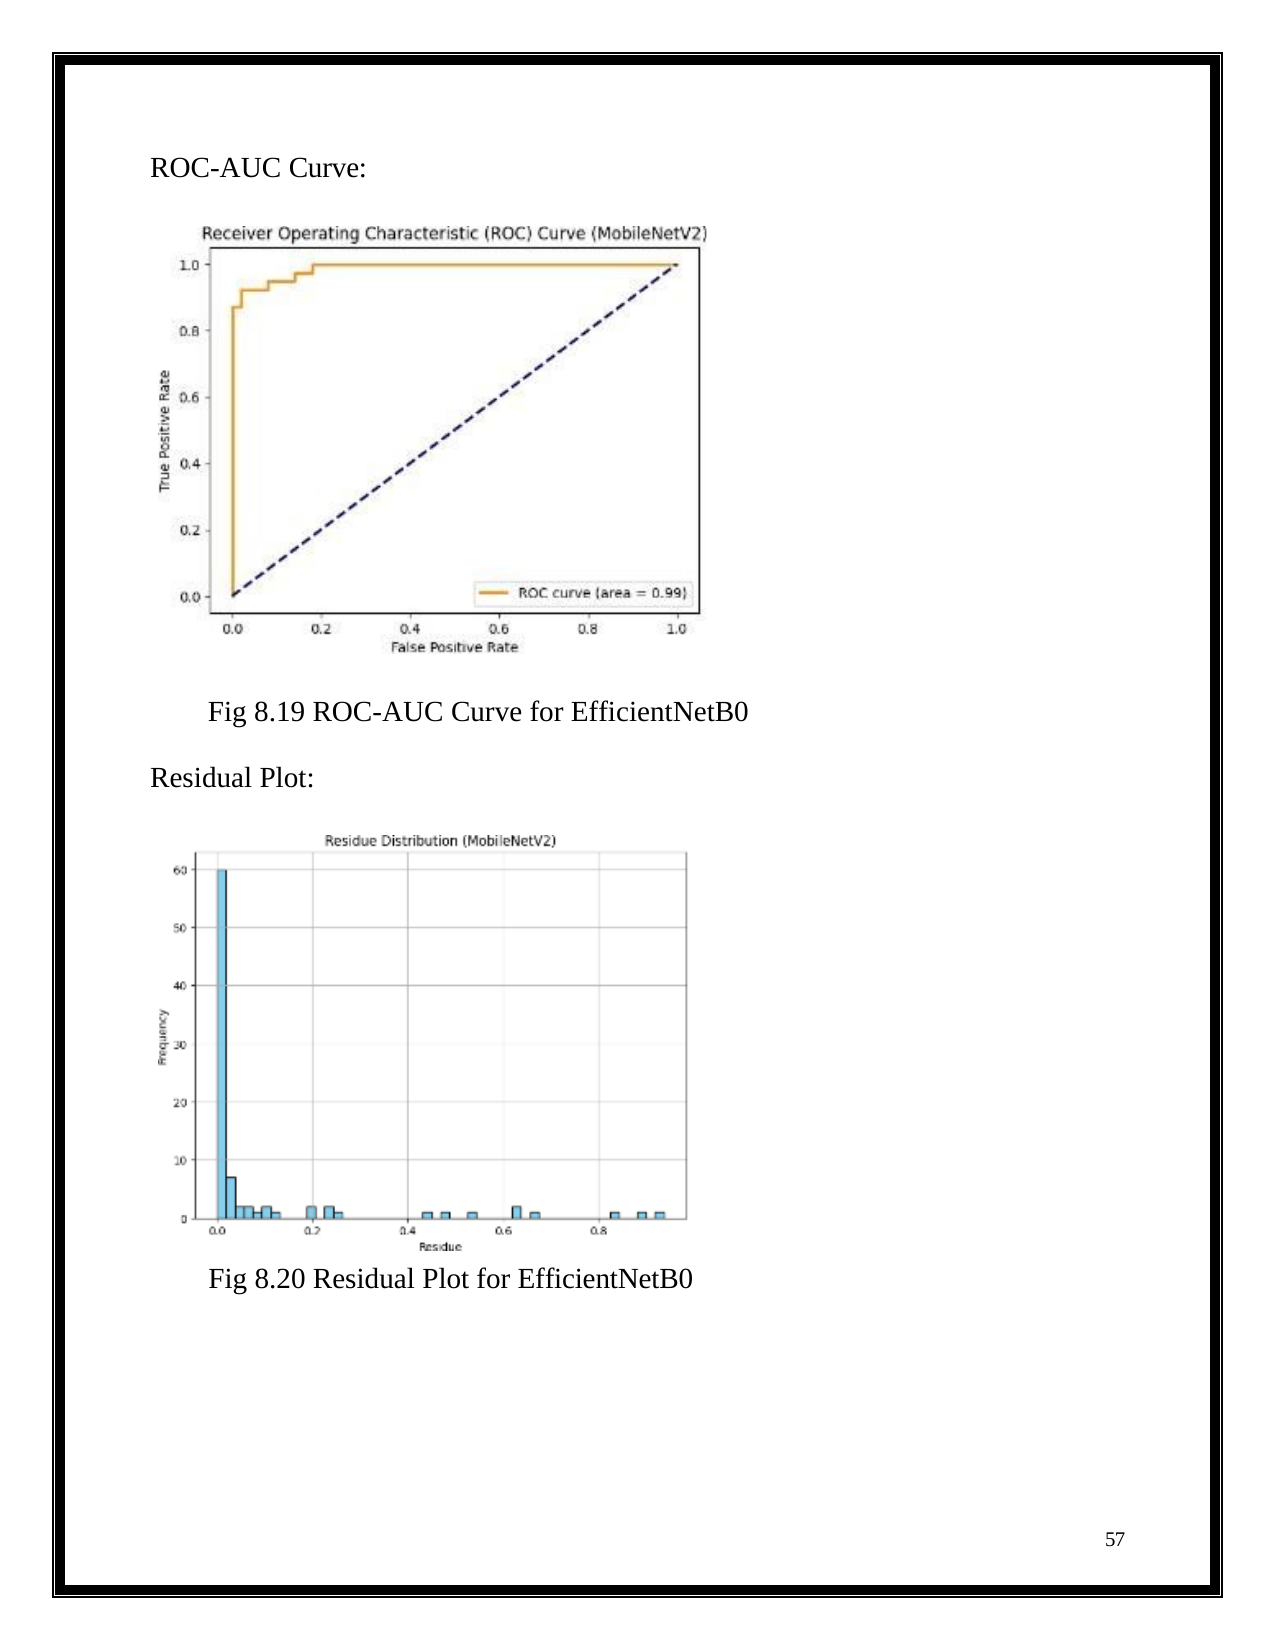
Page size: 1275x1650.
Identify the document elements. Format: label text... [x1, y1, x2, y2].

picture [158, 835, 689, 1251]
picture [158, 226, 707, 232]
text ROC-AUC Curve: [150, 150, 1200, 183]
text Fig 8.19 ROC-AUC Curve for EfficientNetB0 Residual Plot: [150, 232, 808, 794]
